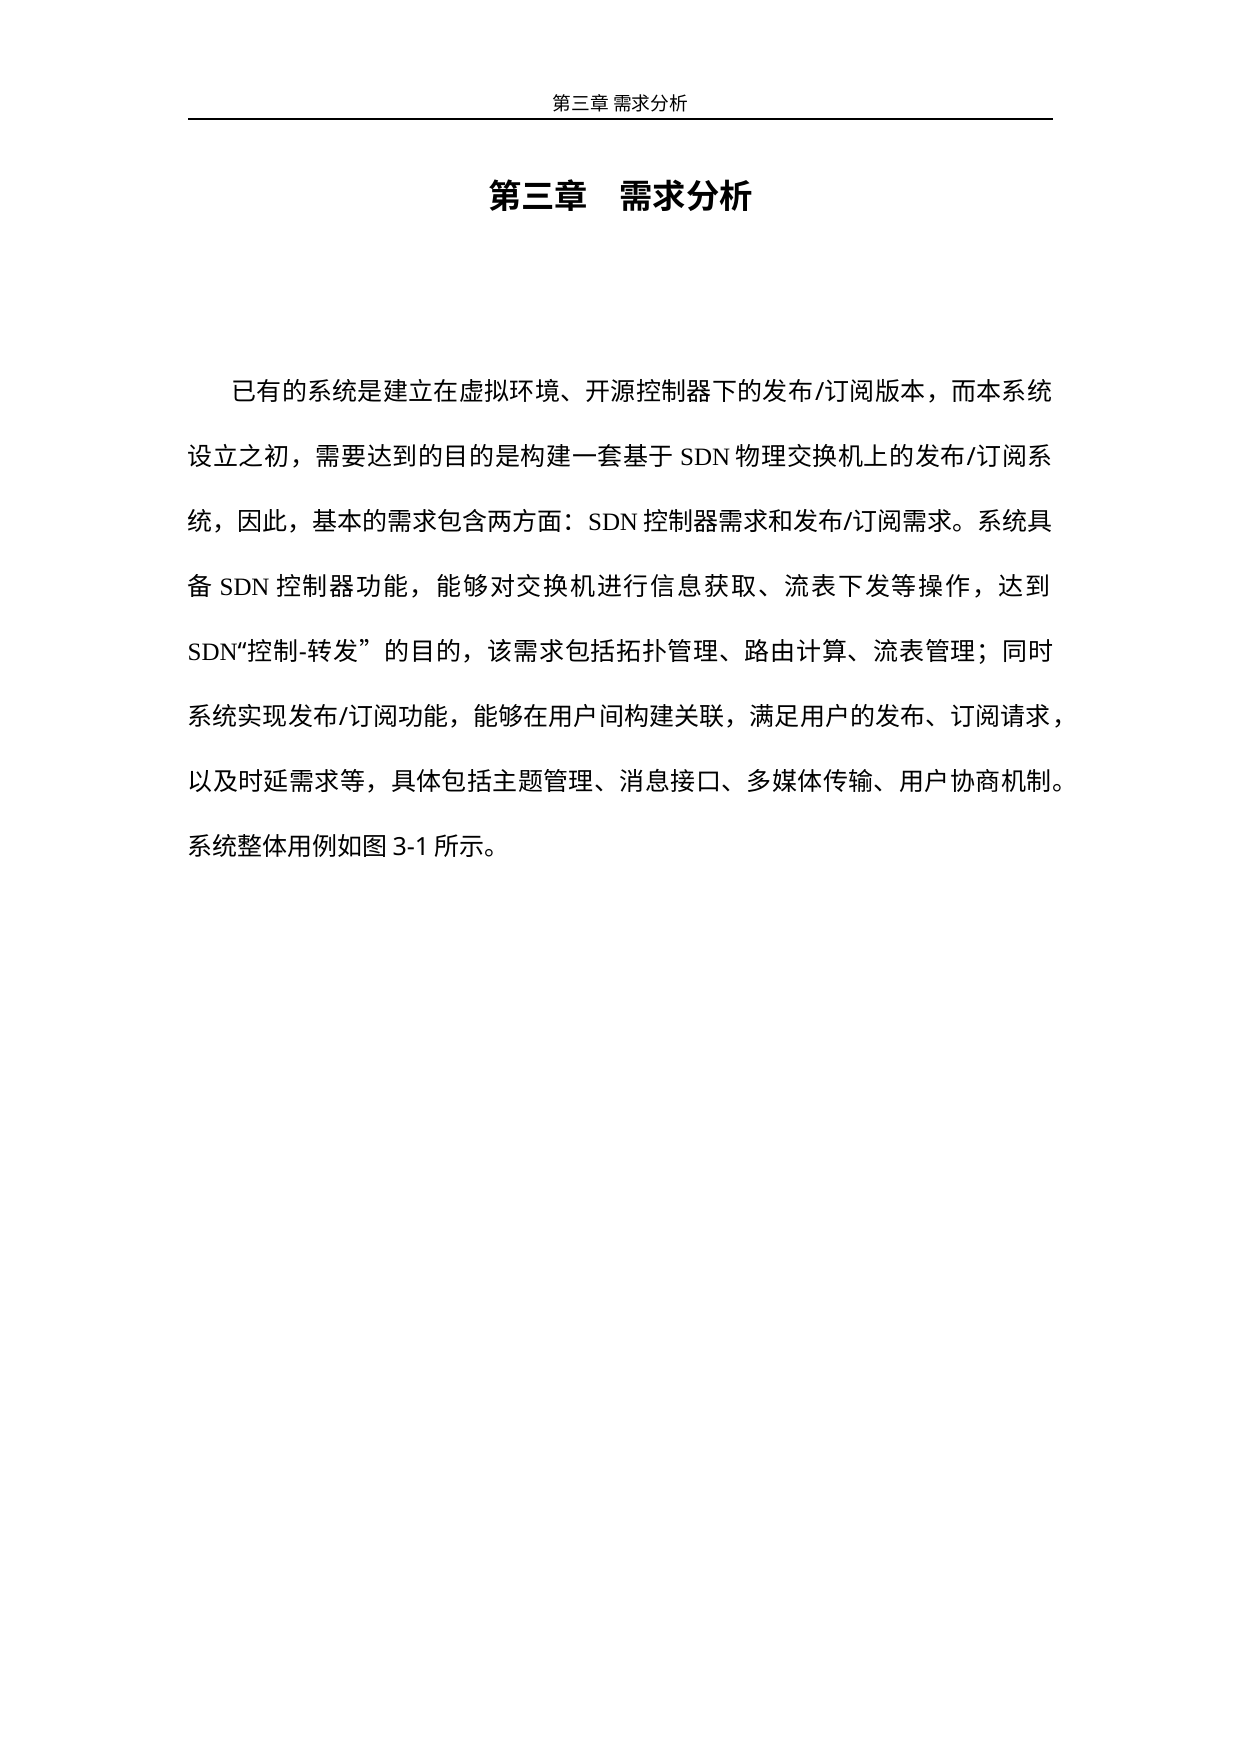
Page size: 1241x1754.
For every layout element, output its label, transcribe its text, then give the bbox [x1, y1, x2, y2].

list 需求分析 [187, 162, 1053, 227]
text 已有的系统是建立在虚拟环境、开源控制器下的发布/订阅版本，而本系统设立之初，需要达到的目的是构建一套基于SDN物理交换机上的发布/订阅系统，因此，基本的需求包含两方面：SDN控制器需求和发布/订阅需求。系统具备SDN控制器功能，能够对交换机进行信息获取、流表下发等操作，达到SDN“控制-转发”的目的，该需求包括拓扑管理、路由计算、流表管理；同时系统实现发布/订阅功能，能够在用户间构建关联，满足用户的发布、订阅请求，以及时延需求等，具体包括主题管理、消息接口、多媒体传输、用户协商机制。系统整体用例如图3-1所示。 [187, 357, 1053, 877]
